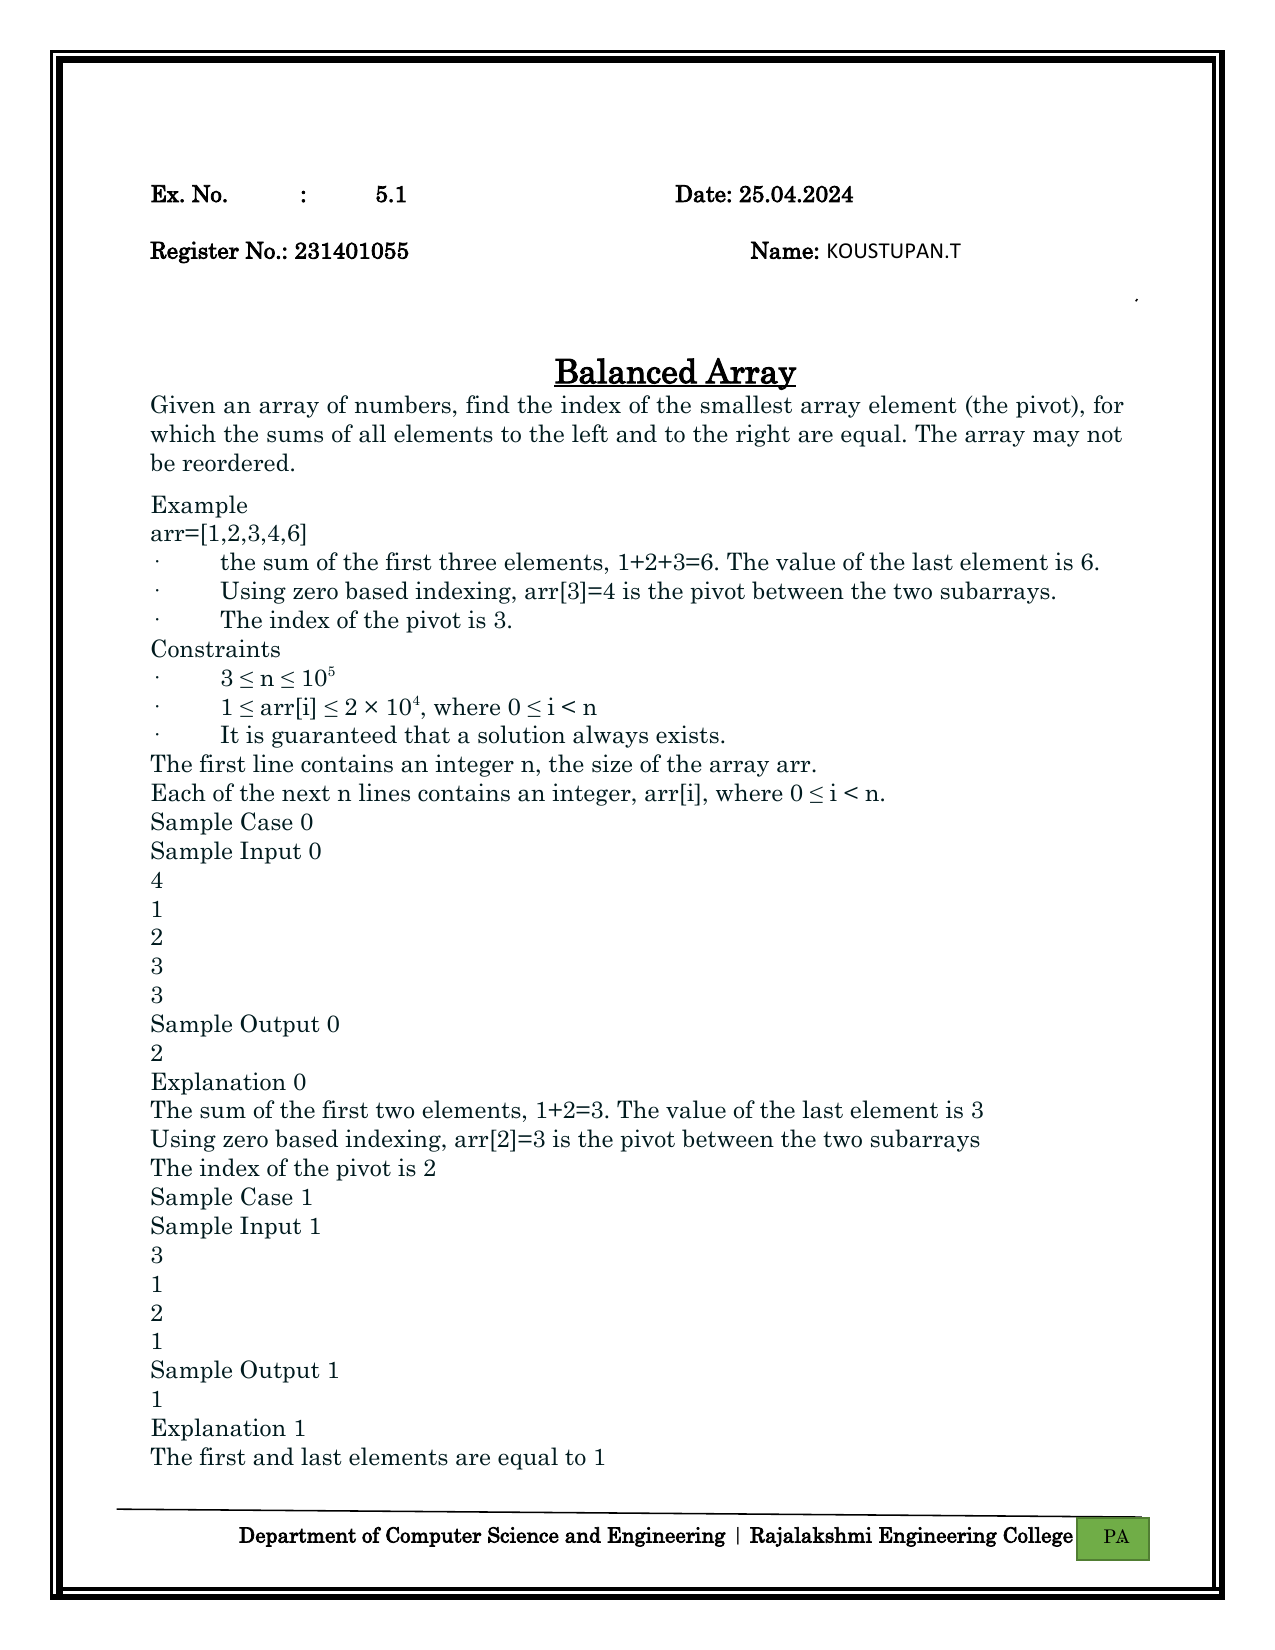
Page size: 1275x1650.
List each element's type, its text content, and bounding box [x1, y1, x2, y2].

text Sample Input 0 [150, 836, 1125, 864]
text Sample Output 0 [150, 1009, 1125, 1038]
text · 1 ≤ arr[i] ≤ 2 × 104, where 0 ≤ i < n [150, 691, 1125, 720]
text · The index of the pivot is 3. [150, 605, 1125, 634]
text The first line contains an integer n, the size of the array arr. [150, 749, 1125, 778]
text The index of the pivot is 2 [150, 1153, 1125, 1182]
text 2 [150, 1038, 1125, 1066]
text 3 [150, 951, 1125, 980]
text 1 [150, 1384, 1125, 1413]
text 2 [150, 1297, 1125, 1326]
text Explanation 0 [150, 1066, 1125, 1095]
text Sample Case 0 [150, 807, 1125, 836]
text The first and last elements are equal to 1 [150, 1442, 1125, 1470]
text Balanced Array [225, 350, 1125, 390]
text Constraints [150, 634, 1125, 662]
text Sample Input 1 [150, 1211, 1125, 1239]
text 3 [150, 1239, 1125, 1268]
text 1 [150, 1326, 1125, 1355]
text · Using zero based indexing, arr[3]=4 is the pivot between the two subarrays. [150, 576, 1125, 605]
text The sum of the first two elements, 1+2=3. The value of the last element is 3 [150, 1095, 1125, 1124]
text Ex. No. : 5.1 Date: 25.04.2024 [150, 179, 1125, 207]
text · It is guaranteed that a solution always exists. [150, 720, 1125, 749]
text Example [150, 489, 1125, 518]
text · the sum of the first three elements, 1+2+3=6. The value of the last element is 6. [150, 547, 1125, 576]
text Using zero based indexing, arr[2]=3 is the pivot between the two subarrays [150, 1124, 1125, 1153]
text Sample Case 1 [150, 1182, 1125, 1211]
text Register No.: 231401055 Name: KOUSTUPAN.T [150, 236, 1125, 264]
text 1 [150, 893, 1125, 922]
text 2 [150, 922, 1125, 951]
text 4 [150, 864, 1125, 893]
text Sample Output 1 [150, 1355, 1125, 1384]
text · 3 ≤ n ≤ 105 [150, 662, 1125, 691]
text 3 [150, 980, 1125, 1009]
text Given an array of numbers, find the index of the smallest array element (the pivot), for which the sums of all elements to the left and to the right are equal. The array may not be reordered. [150, 390, 1125, 477]
text 1 [150, 1268, 1125, 1297]
text arr=[1,2,3,4,6] [150, 518, 1125, 547]
text Explanation 1 [150, 1413, 1125, 1442]
text Each of the next n lines contains an integer, arr[i], where 0 ≤ i < n. [150, 778, 1125, 807]
